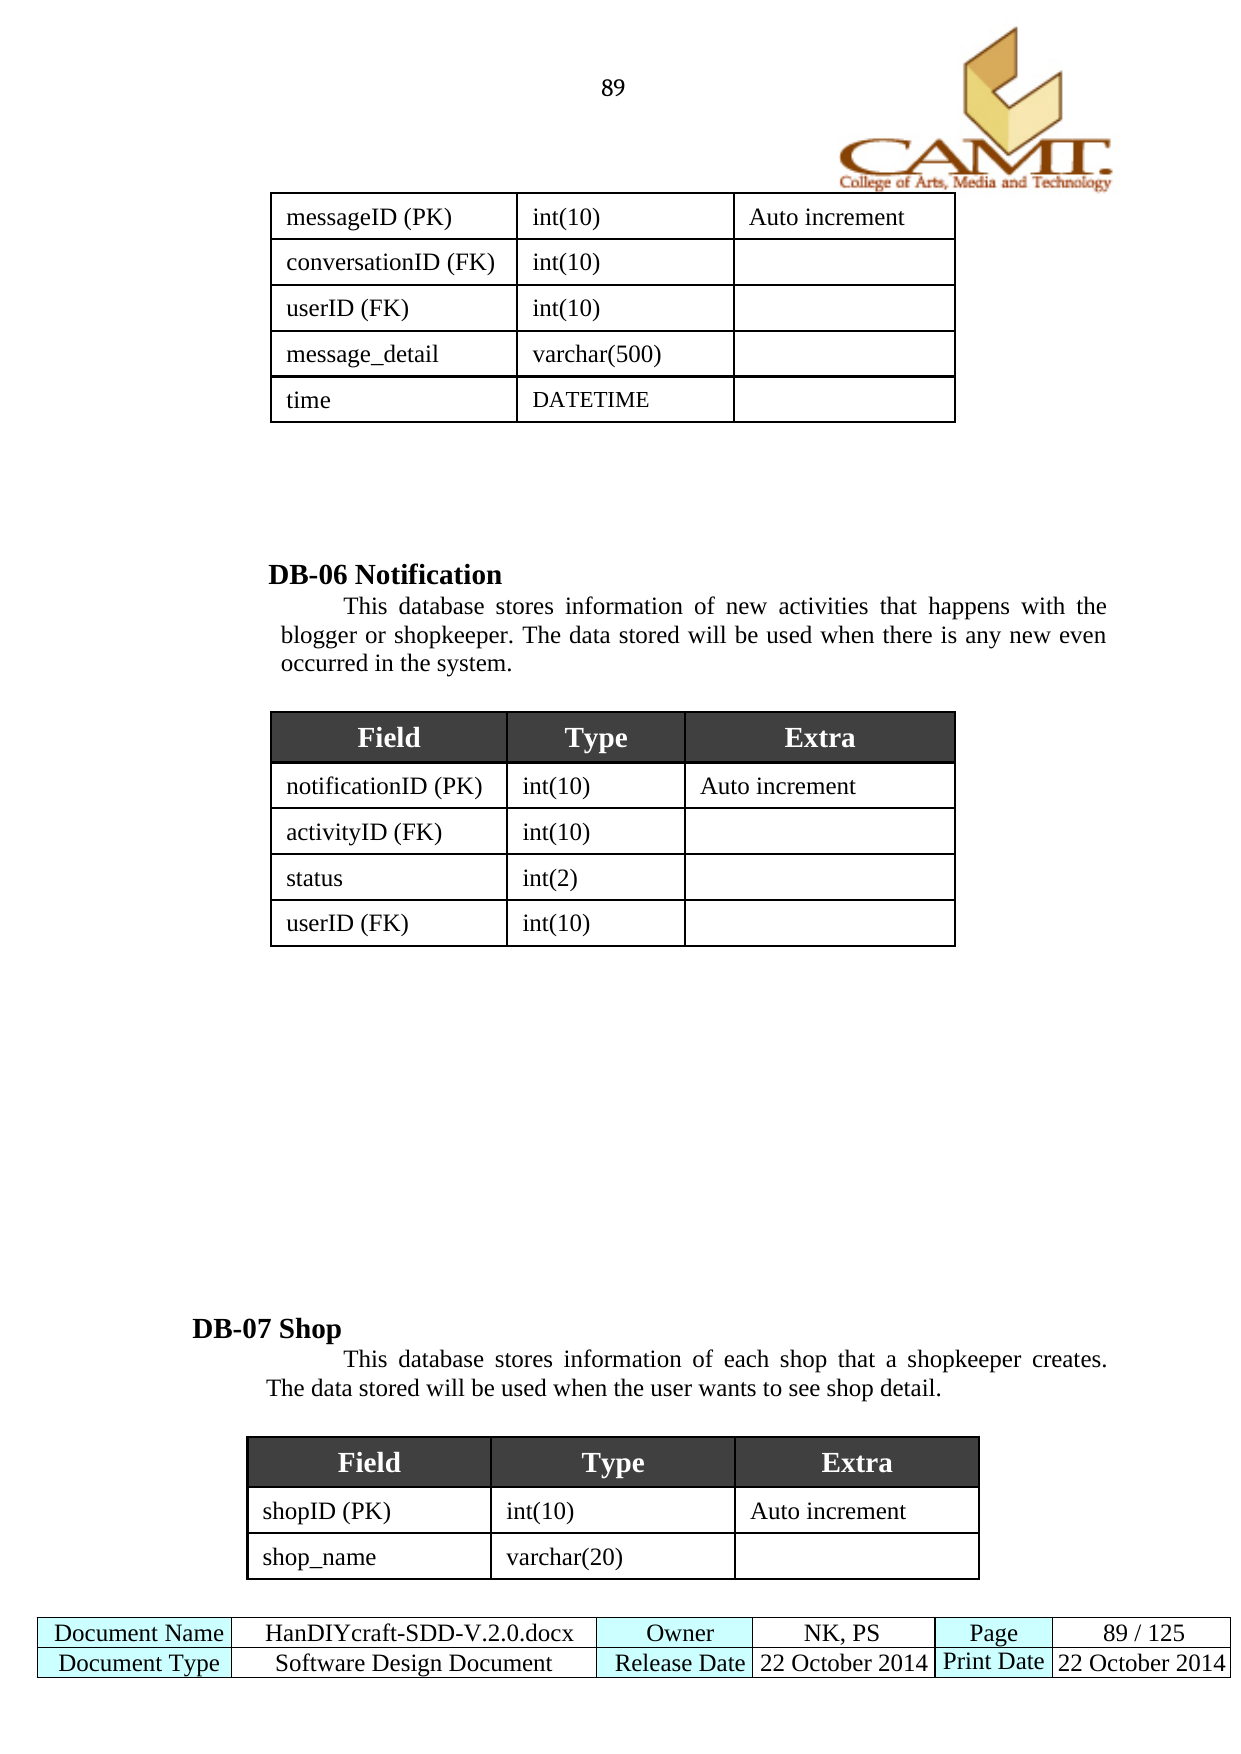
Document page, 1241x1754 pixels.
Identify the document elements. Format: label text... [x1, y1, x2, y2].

table_cell int(10) [492, 1488, 734, 1532]
table_cell activityID (FK) [272, 809, 506, 853]
table_cell [686, 855, 954, 899]
table_cell shop_name [249, 1534, 490, 1578]
table_cell [735, 378, 954, 421]
table_header Type [508, 713, 684, 761]
table_cell userID (FK) [272, 901, 506, 945]
table_header Extra [736, 1438, 978, 1486]
table_cell Auto increment [736, 1488, 978, 1532]
table_header Extra [686, 713, 954, 761]
table_cell int(10) [508, 901, 684, 945]
table_cell int(10) [518, 286, 733, 329]
table_cell shopID (PK) [249, 1488, 490, 1532]
table_cell int(10) [508, 764, 684, 807]
table_cell message_detail [272, 332, 516, 375]
table_header Field [272, 713, 506, 761]
table_cell status [272, 855, 506, 899]
table_cell [735, 286, 954, 329]
table_cell [686, 809, 954, 853]
table_cell varchar(20) [492, 1534, 734, 1578]
table_cell userID (FK) [272, 286, 516, 329]
table_cell int(10) [518, 194, 733, 238]
table_cell [736, 1534, 978, 1578]
text DB-06 Notification [118, 557, 1108, 591]
text This database stores information of each shop that a shopkeeper creates. The data stored will be used when the user wants to see shop detail. [266, 1344, 1108, 1402]
table_cell time [272, 378, 516, 421]
table_cell [686, 901, 954, 945]
table_cell [735, 240, 954, 284]
text DB-07 Shop [118, 1311, 1108, 1344]
table_cell messageID (PK) [272, 194, 516, 238]
table_cell int(2) [508, 855, 684, 899]
table_cell int(10) [518, 240, 733, 284]
table_cell Auto increment [686, 764, 954, 807]
table_cell [735, 332, 954, 375]
table_cell int(10) [508, 809, 684, 853]
text This database stores information of new activities that happens with the blogger or shopkeeper. The data stored will be used when there is any new even occurred in the system. [281, 591, 1108, 677]
table_header Field [249, 1438, 490, 1486]
table_cell notificationID (PK) [272, 764, 506, 807]
picture [755, 18, 1221, 207]
table_cell varchar(500) [518, 332, 733, 375]
table_header Type [492, 1438, 734, 1486]
table_cell conversationID (FK) [272, 240, 516, 284]
table_cell DATETIME [518, 378, 733, 421]
table_cell Auto increment [735, 194, 954, 238]
